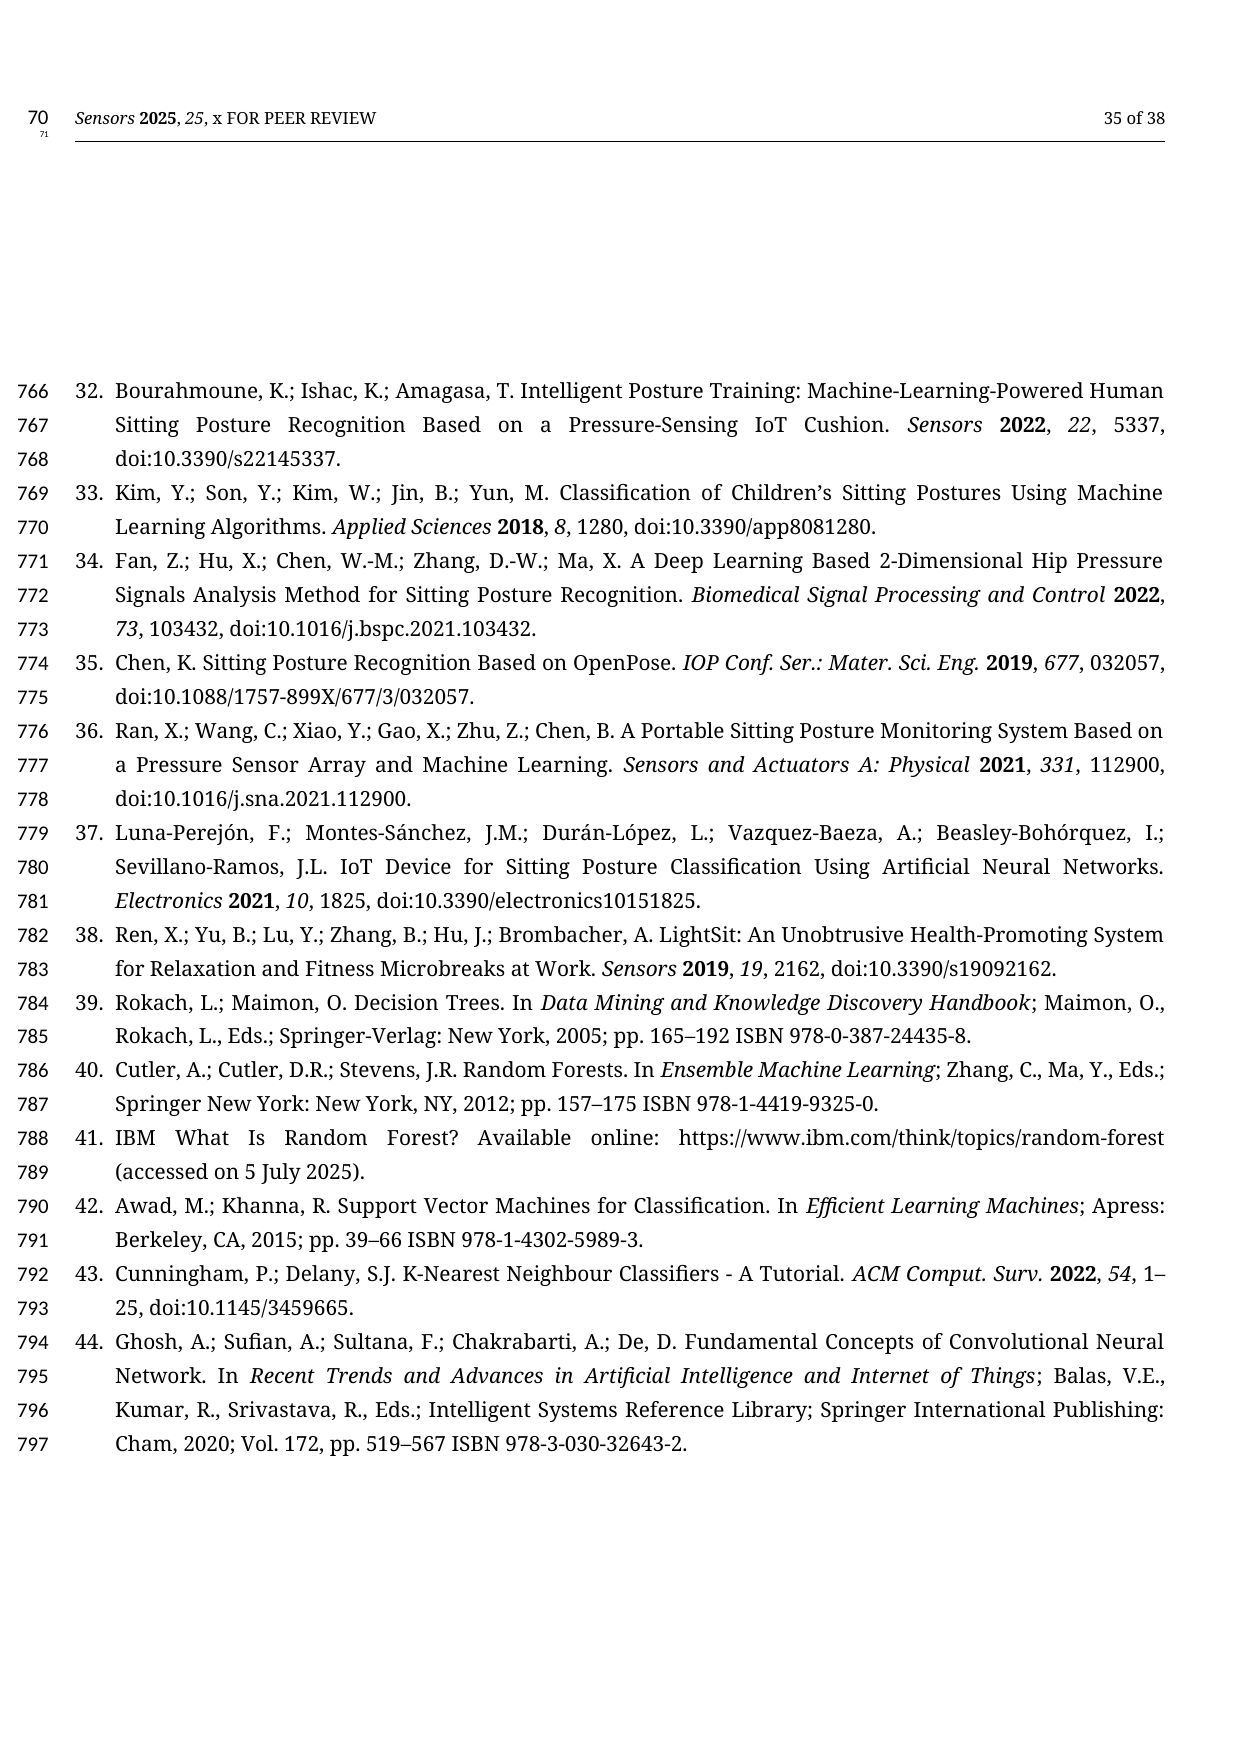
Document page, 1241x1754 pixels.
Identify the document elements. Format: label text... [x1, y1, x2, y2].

text 40. Cutler, A.; Cutler, D.R.; Stevens, J.R. Random Forests. In Ensemble Machine Learning; Zhang, C., Ma, Y., Eds.; Springer New York: New York, NY, 2012; pp. 157–175 ISBN 978-1-4419-9325-0. [75, 1053, 1165, 1121]
text 33. Kim, Y.; Son, Y.; Kim, W.; Jin, B.; Yun, M. Classification of Children’s Sitting Postures Using Machine Learning Algorithms. Applied Sciences 2018, 8, 1280, doi:10.3390/app8081280. [75, 476, 1165, 543]
text 42. Awad, M.; Khanna, R. Support Vector Machines for Classification. In Efficient Learning Machines; Apress: Berkeley, CA, 2015; pp. 39–66 ISBN 978-1-4302-5989-3. [75, 1189, 1165, 1257]
text 32. Bourahmoune, K.; Ishac, K.; Amagasa, T. Intelligent Posture Training: Machine-Learning-Powered Human Sitting Posture Recognition Based on a Pressure-Sensing IoT Cushion. Sensors 2022, 22, 5337, doi:10.3390/s22145337. [75, 374, 1165, 476]
text 38. Ren, X.; Yu, B.; Lu, Y.; Zhang, B.; Hu, J.; Brombacher, A. LightSit: An Unobtrusive Health-Promoting System for Relaxation and Fitness Microbreaks at Work. Sensors 2019, 19, 2162, doi:10.3390/s19092162. [75, 917, 1165, 985]
text 37. Luna-Perejón, F.; Montes-Sánchez, J.M.; Durán-López, L.; Vazquez-Baeza, A.; Beasley-Bohórquez, I.; Sevillano-Ramos, J.L. IoT Device for Sitting Posture Classification Using Artificial Neural Networks. Electronics 2021, 10, 1825, doi:10.3390/electronics10151825. [75, 815, 1165, 917]
text 41. IBM What Is Random Forest? Available online: https://www.ibm.com/think/topics/random-forest (accessed on 5 July 2025). [75, 1121, 1165, 1189]
text 36. Ran, X.; Wang, C.; Xiao, Y.; Gao, X.; Zhu, Z.; Chen, B. A Portable Sitting Posture Monitoring System Based on a Pressure Sensor Array and Machine Learning. Sensors and Actuators A: Physical 2021, 331, 112900, doi:10.1016/j.sna.2021.112900. [75, 713, 1165, 815]
text 44. Ghosh, A.; Sufian, A.; Sultana, F.; Chakrabarti, A.; De, D. Fundamental Concepts of Convolutional Neural Network. In Recent Trends and Advances in Artificial Intelligence and Internet of Things; Balas, V.E., Kumar, R., Srivastava, R., Eds.; Intelligent Systems Reference Library; Springer International Publishing: Cham, 2020; Vol. 172, pp. 519–567 ISBN 978-3-030-32643-2. [75, 1324, 1165, 1460]
text 34. Fan, Z.; Hu, X.; Chen, W.-M.; Zhang, D.-W.; Ma, X. A Deep Learning Based 2-Dimensional Hip Pressure Signals Analysis Method for Sitting Posture Recognition. Biomedical Signal Processing and Control 2022, 73, 103432, doi:10.1016/j.bspc.2021.103432. [75, 543, 1165, 645]
text 39. Rokach, L.; Maimon, O. Decision Trees. In Data Mining and Knowledge Discovery Handbook; Maimon, O., Rokach, L., Eds.; Springer-Verlag: New York, 2005; pp. 165–192 ISBN 978-0-387-24435-8. [75, 985, 1165, 1053]
text 35. Chen, K. Sitting Posture Recognition Based on OpenPose. IOP Conf. Ser.: Mater. Sci. Eng. 2019, 677, 032057, doi:10.1088/1757-899X/677/3/032057. [75, 645, 1165, 713]
text 43. Cunningham, P.; Delany, S.J. K-Nearest Neighbour Classifiers - A Tutorial. ACM Comput. Surv. 2022, 54, 1–25, doi:10.1145/3459665. [75, 1257, 1165, 1324]
